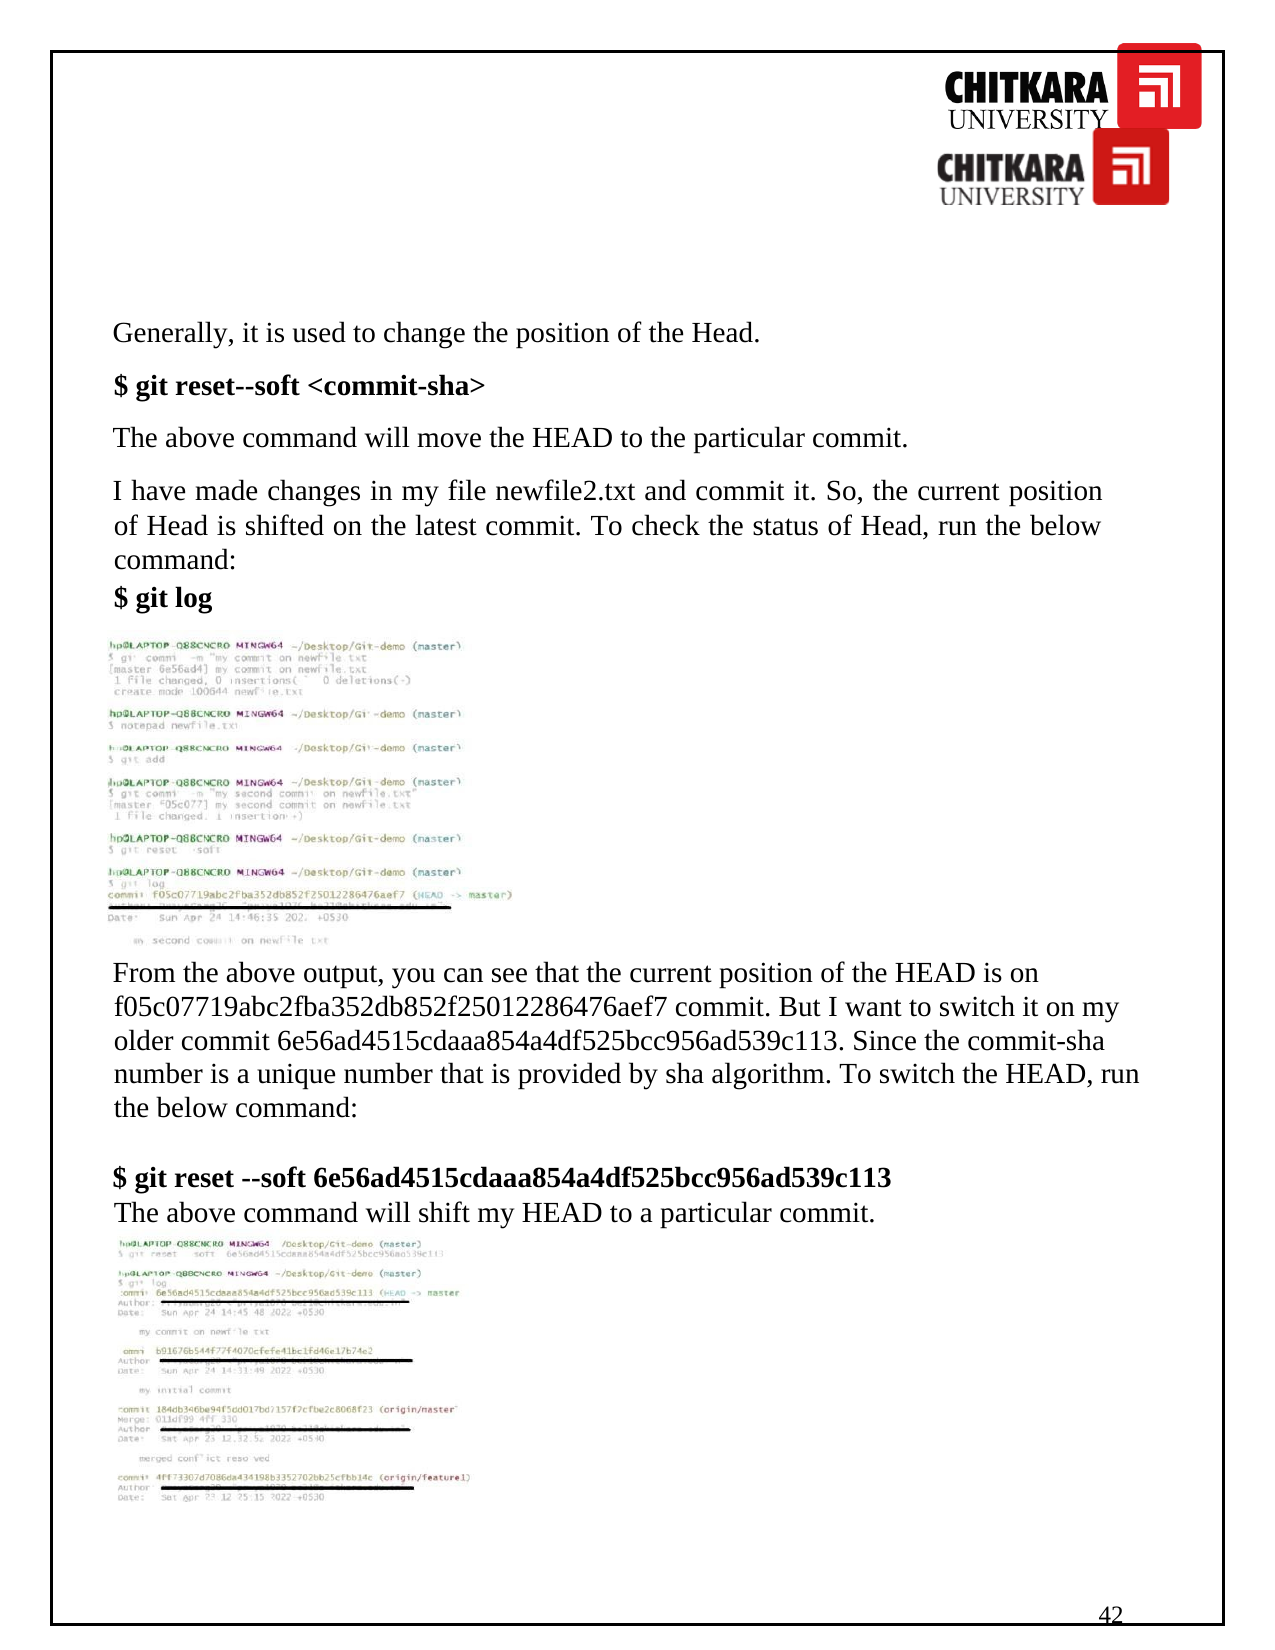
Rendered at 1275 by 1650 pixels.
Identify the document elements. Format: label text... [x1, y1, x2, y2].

text I have made changes in my file newfile2.txt and commit it. So, the current position of Head is shifted on the latest commit. To check the status of Head, run the below command: [112, 473, 1103, 576]
text Generally, it is used to change the position of the Head. [112, 315, 1217, 349]
picture [117, 1229, 475, 1502]
text The above command will shift my HEAD to a particular commit. [113, 1195, 1217, 1229]
text $ git log [113, 581, 1217, 614]
text $ git reset --soft 6e56ad4515cdaaa854a4df525bcc956ad539c113 [112, 1161, 1217, 1194]
picture [937, 53, 1202, 205]
text $ git reset--soft <commit-sha> [113, 368, 1217, 402]
text The above command will move the HEAD to the particular commit. [112, 421, 1217, 454]
text From the above output, you can see that the current position of the HEAD is on f05c07719abc2fba352db852f25012286476aef7 commit. But I want to switch it on my older commit 6e56ad4515cdaaa854a4df525bcc956ad539c113. Since the commit-sha number is a unique number that is provided by sha algorithm. To switch the HEAD, run the below command: [112, 636, 1142, 1123]
picture [945, 43, 1202, 50]
picture [107, 630, 513, 946]
